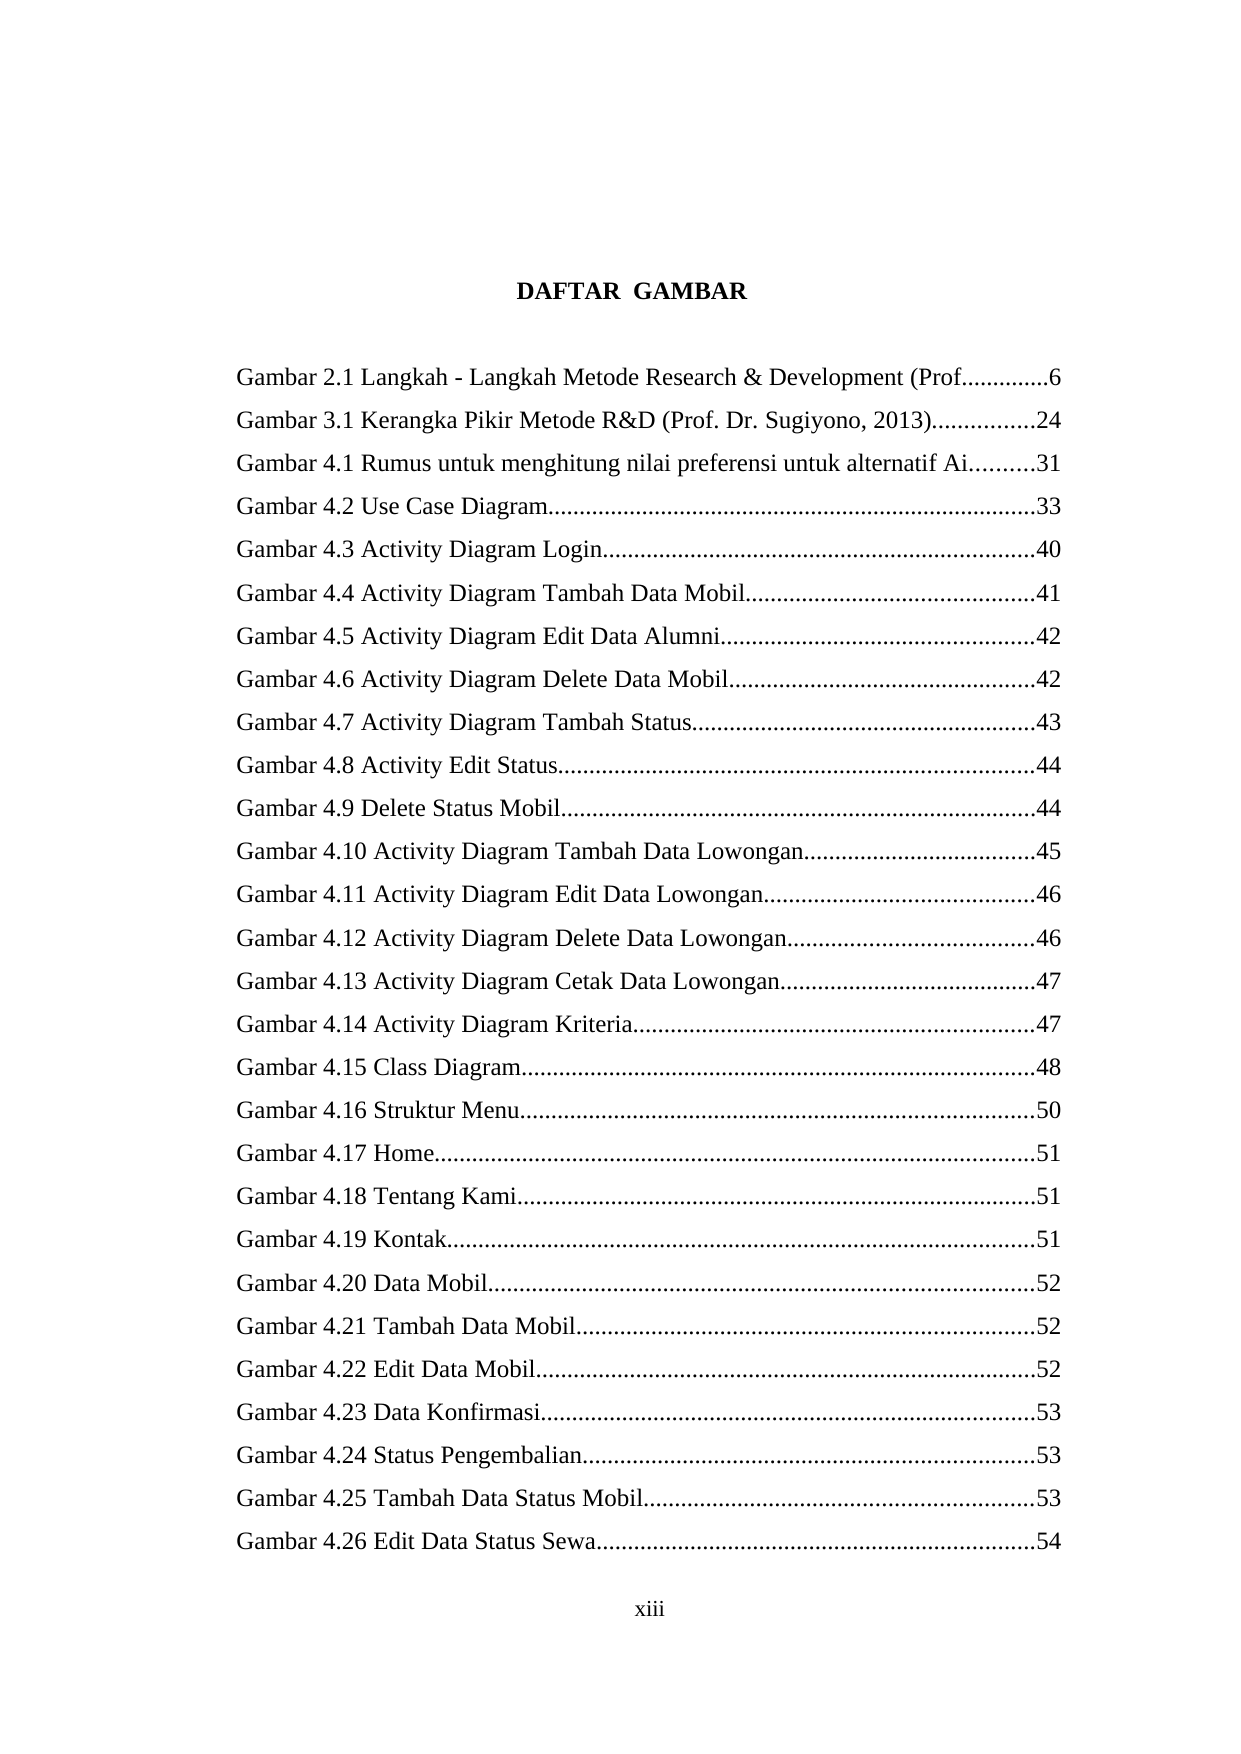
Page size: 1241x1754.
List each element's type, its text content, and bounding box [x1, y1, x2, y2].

text Gambar 4.5 Activity Diagram Edit Data Alumni 42 [236, 621, 1063, 649]
subtitle DAFTAR GAMBAR [311, 276, 952, 304]
text Gambar 4.15 Class Diagram 48 [236, 1052, 1063, 1081]
text Gambar 4.17 Home 51 [236, 1138, 1063, 1167]
text Gambar 4.21 Tambah Data Mobil 52 [236, 1311, 1063, 1339]
text Gambar 4.22 Edit Data Mobil 52 [236, 1354, 1063, 1383]
text Gambar 4.16 Struktur Menu 50 [236, 1095, 1063, 1124]
text Gambar 4.2 Use Case Diagram 33 [236, 491, 1063, 520]
text Gambar 4.25 Tambah Data Status Mobil 53 [236, 1483, 1063, 1512]
text Gambar 4.4 Activity Diagram Tambah Data Mobil 41 [236, 578, 1063, 606]
text Gambar 4.3 Activity Diagram Login 40 [236, 534, 1063, 563]
text Gambar 4.7 Activity Diagram Tambah Status 43 [236, 707, 1063, 736]
text Gambar 4.26 Edit Data Status Sewa 54 [236, 1526, 1063, 1555]
text Gambar 2.1 Langkah - Langkah Metode Research & Development (Prof. 6 [236, 362, 1063, 391]
text Gambar 4.23 Data Konfirmasi 53 [236, 1397, 1063, 1426]
text Gambar 4.18 Tentang Kami 51 [236, 1181, 1063, 1210]
text Gambar 4.19 Kontak 51 [236, 1224, 1063, 1253]
text Gambar 3.1 Kerangka Pikir Metode R&D (Prof. Dr. Sugiyono, 2013) 24 [236, 405, 1063, 434]
text Gambar 4.14 Activity Diagram Kriteria 47 [236, 1009, 1063, 1038]
text Gambar 4.20 Data Mobil 52 [236, 1268, 1063, 1296]
text Gambar 4.12 Activity Diagram Delete Data Lowongan 46 [236, 923, 1063, 951]
text Gambar 4.6 Activity Diagram Delete Data Mobil 42 [236, 664, 1063, 693]
text Gambar 4.24 Status Pengembalian 53 [236, 1440, 1063, 1469]
text Gambar 4.8 Activity Edit Status 44 [236, 750, 1063, 779]
text Gambar 4.10 Activity Diagram Tambah Data Lowongan 45 [236, 836, 1063, 865]
text Gambar 4.9 Delete Status Mobil 44 [236, 793, 1063, 822]
text Gambar 4.11 Activity Diagram Edit Data Lowongan 46 [236, 879, 1063, 908]
text Gambar 4.13 Activity Diagram Cetak Data Lowongan 47 [236, 966, 1063, 994]
